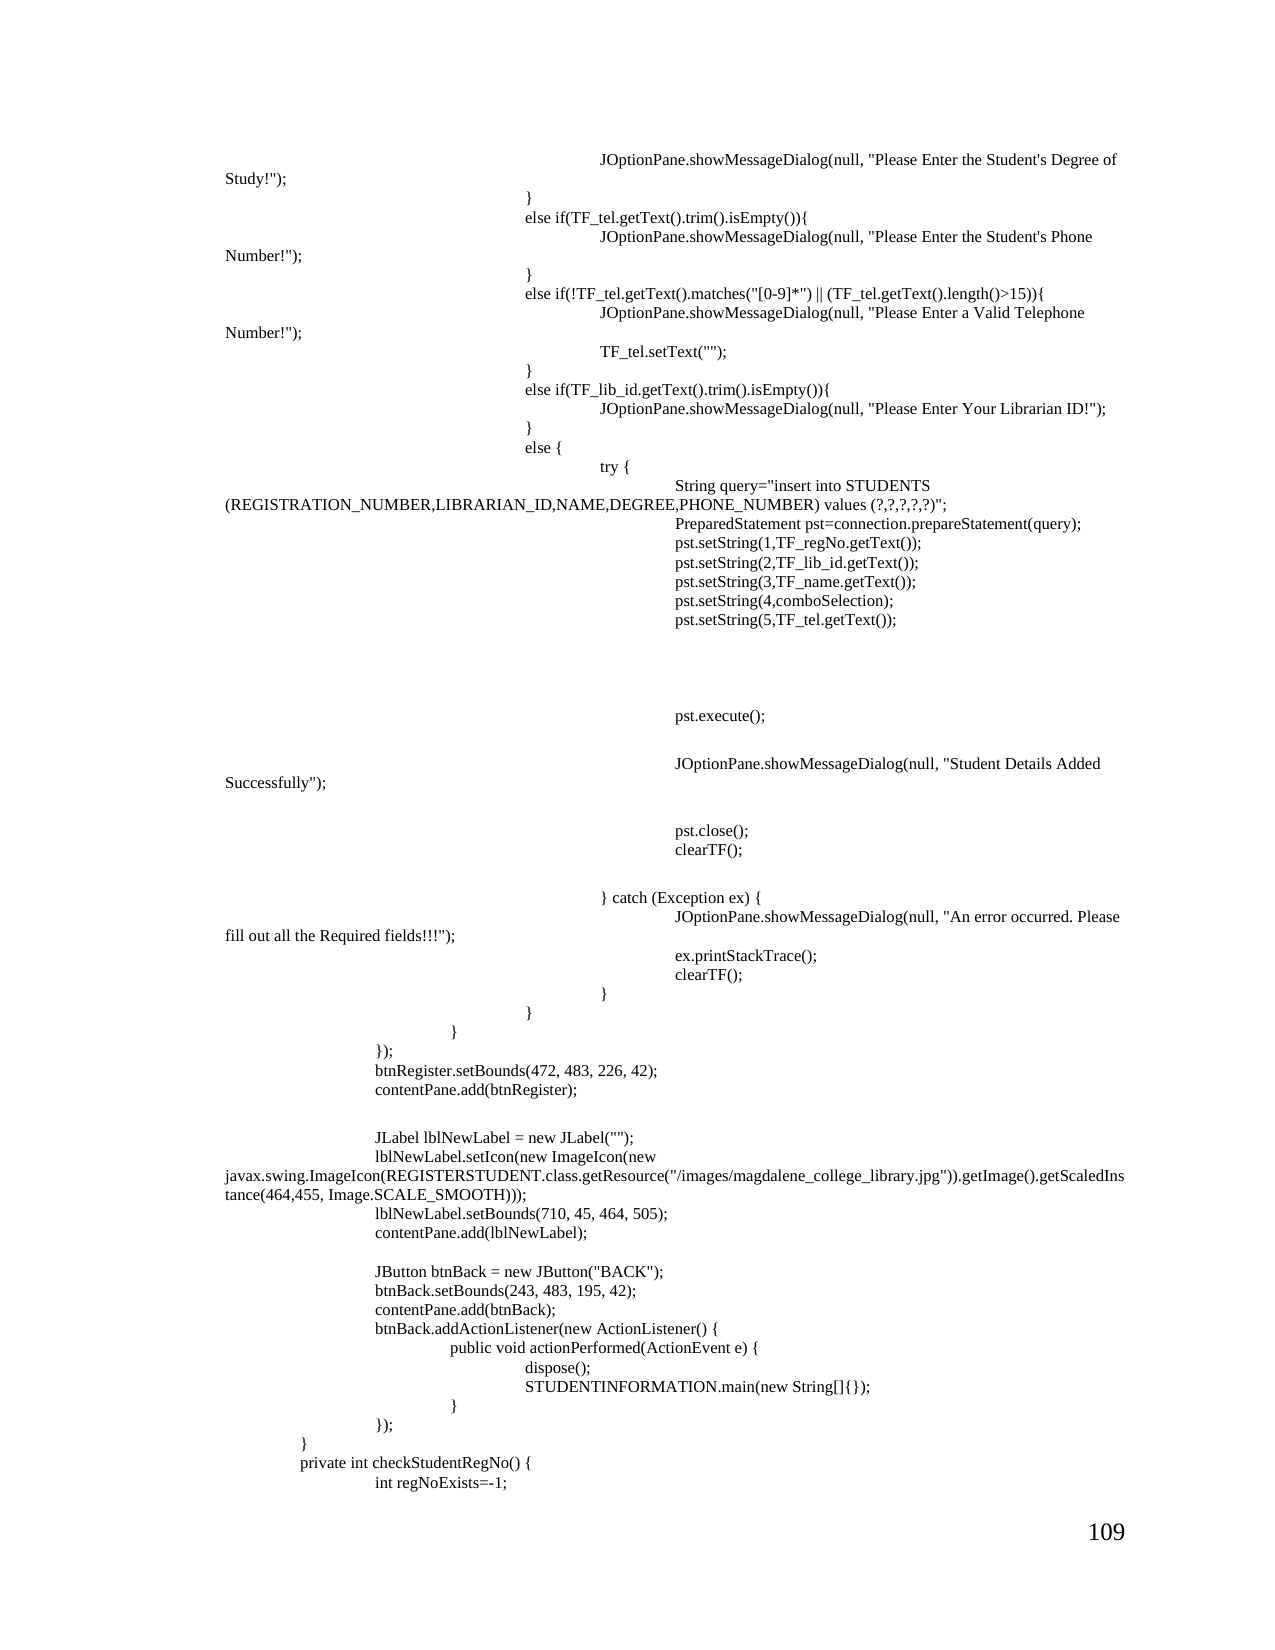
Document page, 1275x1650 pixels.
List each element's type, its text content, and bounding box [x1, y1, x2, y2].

text pst.setString(3,TF_name.getText()); [225, 572, 1125, 591]
text JOptionPane.showMessageDialog(null, "An error occurred. Please fill out all the Required fields!!!"); [225, 907, 1125, 945]
text JButton btnBack = new JButton("BACK"); [225, 1262, 1125, 1281]
text pst.setString(1,TF_regNo.getText()); [225, 533, 1125, 552]
text JOptionPane.showMessageDialog(null, "Please Enter the Student's Degree of Study!"); [225, 150, 1125, 188]
text JOptionPane.showMessageDialog(null, "Please Enter a Valid Telephone Number!"); [225, 303, 1125, 342]
text pst.execute(); [225, 706, 1125, 725]
text } [225, 1003, 1125, 1022]
text } [225, 361, 1125, 380]
text public void actionPerformed(ActionEvent e) { [225, 1338, 1125, 1357]
text else if(!TF_tel.getText().matches("[0-9]*") || (TF_tel.getText().length()>15)){ [225, 284, 1125, 303]
text int regNoExists=-1; [225, 1472, 1125, 1492]
text try { [225, 457, 1125, 476]
text contentPane.add(btnRegister); [225, 1079, 1125, 1099]
text }); [225, 1415, 1125, 1434]
text private int checkStudentRegNo() { [225, 1453, 1125, 1472]
text dispose(); [225, 1357, 1125, 1377]
text } [225, 265, 1125, 284]
text } [225, 984, 1125, 1003]
text pst.close(); [225, 821, 1125, 840]
text pst.setString(2,TF_lib_id.getText()); [225, 552, 1125, 572]
text } [225, 418, 1125, 437]
text STUDENTINFORMATION.main(new String[]{}); [225, 1377, 1125, 1396]
text JLabel lblNewLabel = new JLabel(""); [225, 1127, 1125, 1147]
text lblNewLabel.setBounds(710, 45, 464, 505); [225, 1204, 1125, 1223]
text clearTF(); [225, 964, 1125, 984]
text pst.setString(4,comboSelection); [225, 591, 1125, 610]
text TF_tel.setText(""); [225, 342, 1125, 361]
text } [225, 1434, 1125, 1453]
text pst.setString(5,TF_tel.getText()); [225, 610, 1125, 629]
text JOptionPane.showMessageDialog(null, "Please Enter Your Librarian ID!"); [225, 399, 1125, 418]
text contentPane.add(lblNewLabel); [225, 1223, 1125, 1242]
text } catch (Exception ex) { [225, 888, 1125, 907]
text clearTF(); [225, 840, 1125, 859]
text lblNewLabel.setIcon(new ImageIcon(new javax.swing.ImageIcon(REGISTERSTUDENT.class.getResource("/images/magdalene_college_library.jpg")).getImage().getScaledInstance(464,455, Image.SCALE_SMOOTH))); [225, 1147, 1125, 1204]
text JOptionPane.showMessageDialog(null, "Student Details Added Successfully"); [225, 754, 1125, 792]
text } [225, 1396, 1125, 1415]
text }); [225, 1041, 1125, 1060]
text else if(TF_tel.getText().trim().isEmpty()){ [225, 207, 1125, 227]
text btnRegister.setBounds(472, 483, 226, 42); [225, 1060, 1125, 1079]
text else if(TF_lib_id.getText().trim().isEmpty()){ [225, 380, 1125, 399]
text ex.printStackTrace(); [225, 945, 1125, 964]
text String query="insert into STUDENTS (REGISTRATION_NUMBER,LIBRARIAN_ID,NAME,DEGREE,PHONE_NUMBER) values (?,?,?,?,?)"; [225, 476, 1125, 514]
text btnBack.addActionListener(new ActionListener() { [225, 1319, 1125, 1338]
text JOptionPane.showMessageDialog(null, "Please Enter the Student's Phone Number!"); [225, 227, 1125, 265]
text } [225, 1022, 1125, 1041]
text PreparedStatement pst=connection.prepareStatement(query); [225, 514, 1125, 533]
text contentPane.add(btnBack); [225, 1300, 1125, 1319]
text btnBack.setBounds(243, 483, 195, 42); [225, 1281, 1125, 1300]
text else { [225, 437, 1125, 457]
text } [225, 188, 1125, 207]
